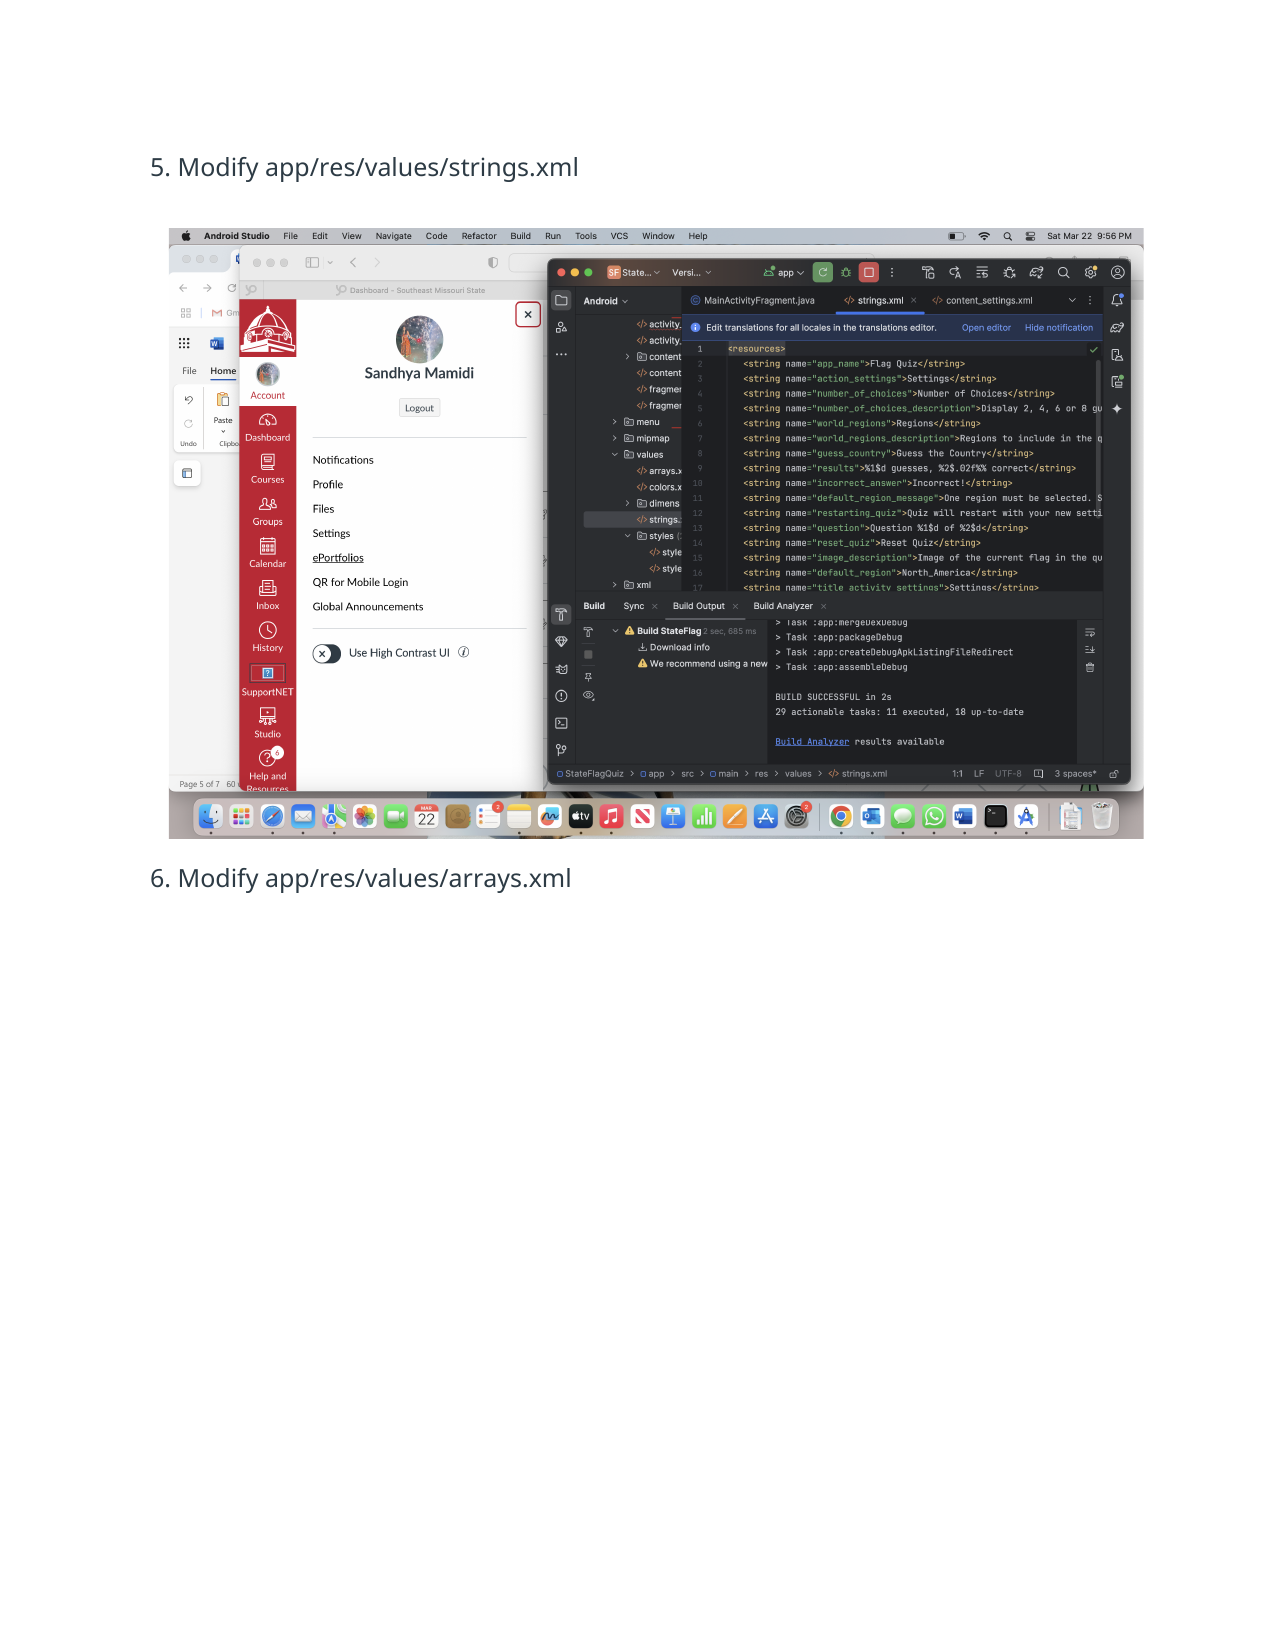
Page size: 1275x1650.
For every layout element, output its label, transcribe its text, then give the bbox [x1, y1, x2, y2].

text 6. Modify app/res/values/arrays.xml [150, 860, 1125, 894]
text 5. Modify app/res/values/strings.xml [150, 150, 1125, 838]
